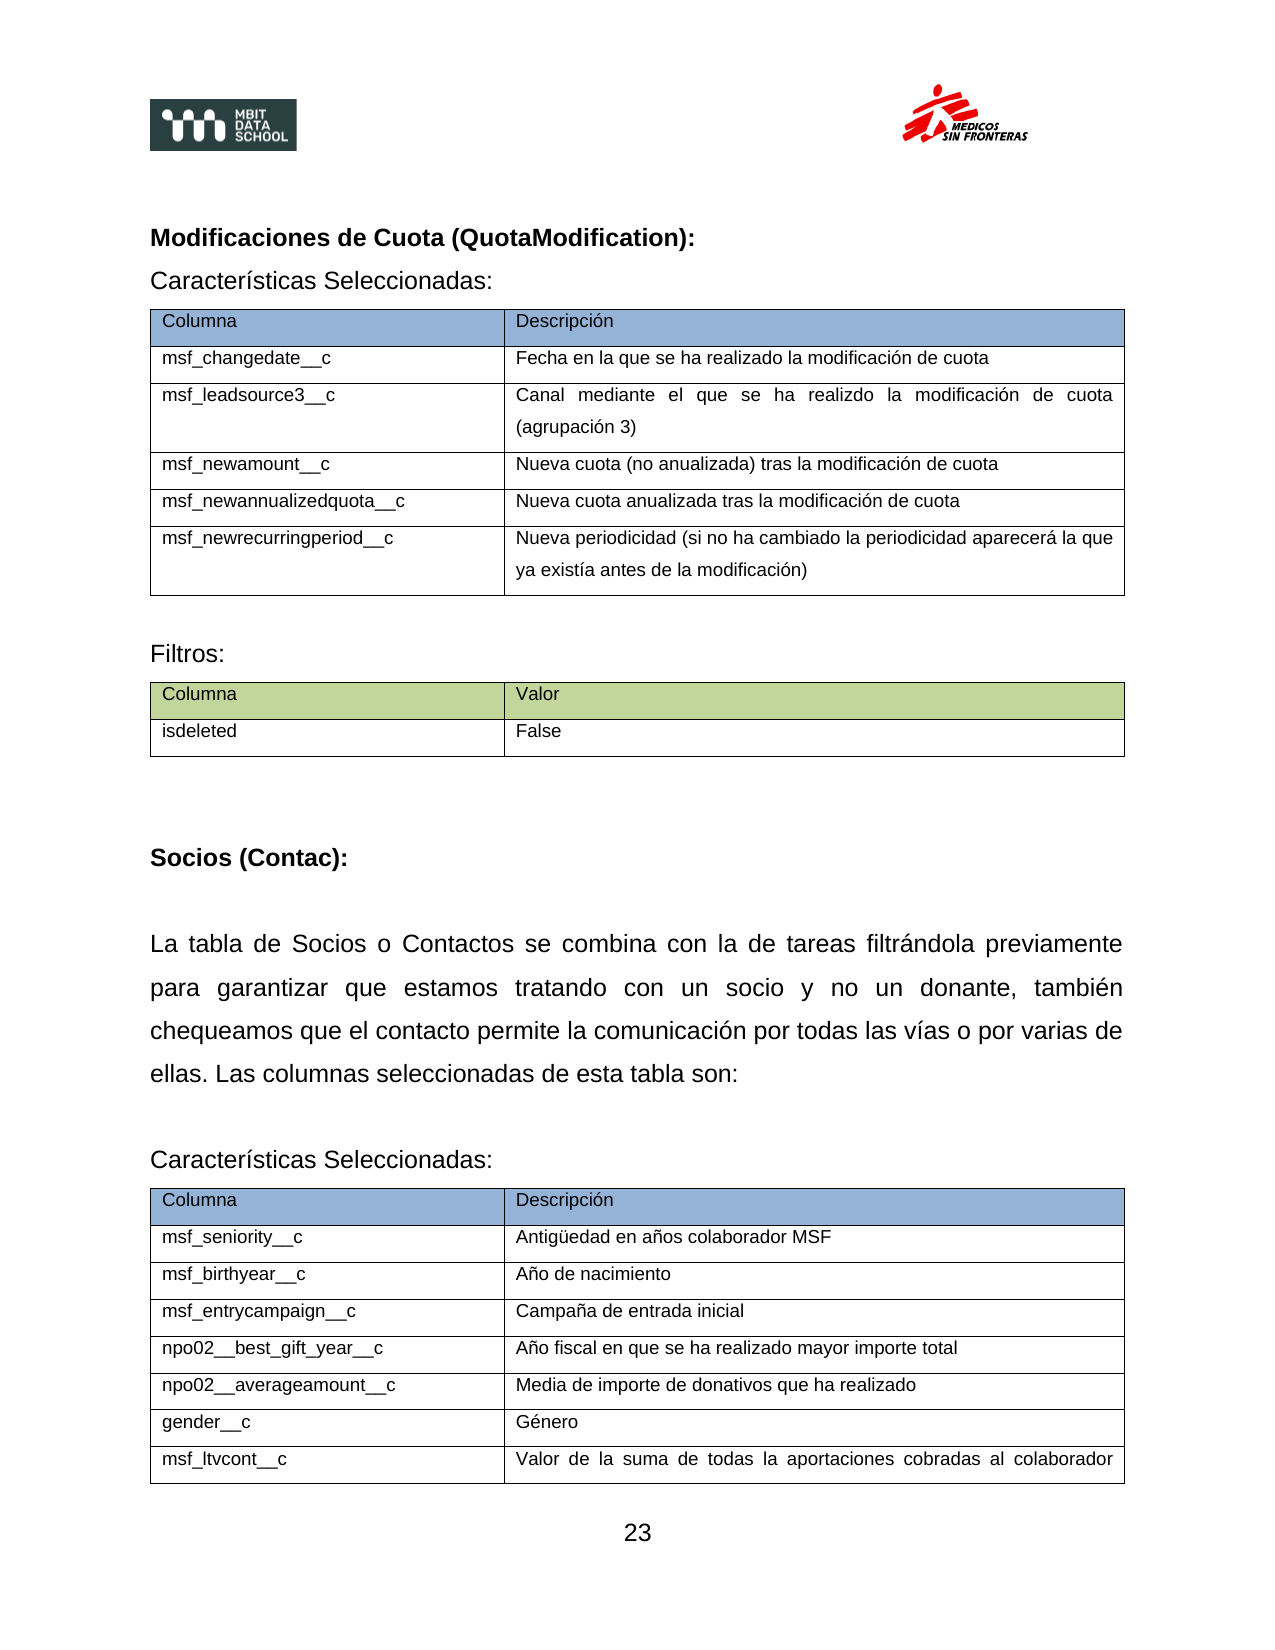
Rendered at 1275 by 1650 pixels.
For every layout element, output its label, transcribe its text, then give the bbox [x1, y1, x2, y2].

table_cell gender__c [151, 1410, 504, 1446]
picture [150, 99, 297, 151]
table_header Columna [151, 683, 504, 719]
table_cell msf_changedate__c [151, 347, 504, 383]
table_cell Antigüedad en años colaborador MSF [505, 1226, 1124, 1262]
table_cell msf_newrecurringperiod__c [151, 527, 504, 595]
table_cell msf_newamount__c [151, 453, 504, 489]
table_cell Año de nacimiento [505, 1263, 1124, 1299]
table_header Descripción [505, 1189, 1124, 1225]
text Filtros: [150, 639, 1125, 668]
table_cell msf_leadsource3__c [151, 384, 504, 452]
table_cell Campaña de entrada inicial [505, 1300, 1124, 1336]
table_header Valor [505, 683, 1124, 719]
table_cell Nueva cuota anualizada tras la modificación de cuota [505, 490, 1124, 526]
text Características Seleccionadas: [150, 266, 1125, 294]
table_cell Género [505, 1410, 1124, 1446]
table_cell Valor de la suma de todas la aportaciones cobradas al colaborador (donativos y cuotas) [505, 1447, 1124, 1483]
table_cell Canal mediante el que se ha realizdo la modificación de cuota (agrupación 3) [505, 384, 1124, 452]
text Modificaciones de Cuota (QuotaModification): [150, 223, 1125, 251]
table_cell msf_newannualizedquota__c [151, 490, 504, 526]
table_cell Año fiscal en que se ha realizado mayor importe total [505, 1337, 1124, 1372]
table_cell msf_entrycampaign__c [151, 1300, 504, 1336]
table_cell False [505, 720, 1124, 756]
table_cell msf_birthyear__c [151, 1263, 504, 1299]
table_cell npo02__averageamount__c [151, 1374, 504, 1409]
table_header Columna [151, 1189, 504, 1225]
table_cell Nueva periodicidad (si no ha cambiado la periodicidad aparecerá la que ya existía antes de la modificación) [505, 527, 1124, 595]
table_header Columna [151, 310, 504, 346]
table_cell Nueva cuota (no anualizada) tras la modificación de cuota [505, 453, 1124, 489]
table_cell isdeleted [151, 720, 504, 756]
table_cell Fecha en la que se ha realizado la modificación de cuota [505, 347, 1124, 383]
table_cell Media de importe de donativos que ha realizado [505, 1374, 1124, 1409]
table_cell npo02__best_gift_year__c [151, 1337, 504, 1372]
text Características Seleccionadas: [150, 1145, 1125, 1174]
text Socios (Contac): [150, 843, 1125, 872]
table_cell msf_ltvcont__c [151, 1447, 504, 1483]
table_cell msf_seniority__c [151, 1226, 504, 1262]
table_header Descripción [505, 310, 1124, 346]
text La tabla de Socios o Contactos se combina con la de tareas filtrándola previamente para garantizar que estamos tratando con un socio y no un donante, también chequeamos que el contacto permite la comunicación por todas las vías o por varias de ellas. Las columnas seleccionadas de esta tabla son: [150, 929, 1125, 1087]
picture [893, 75, 1036, 151]
